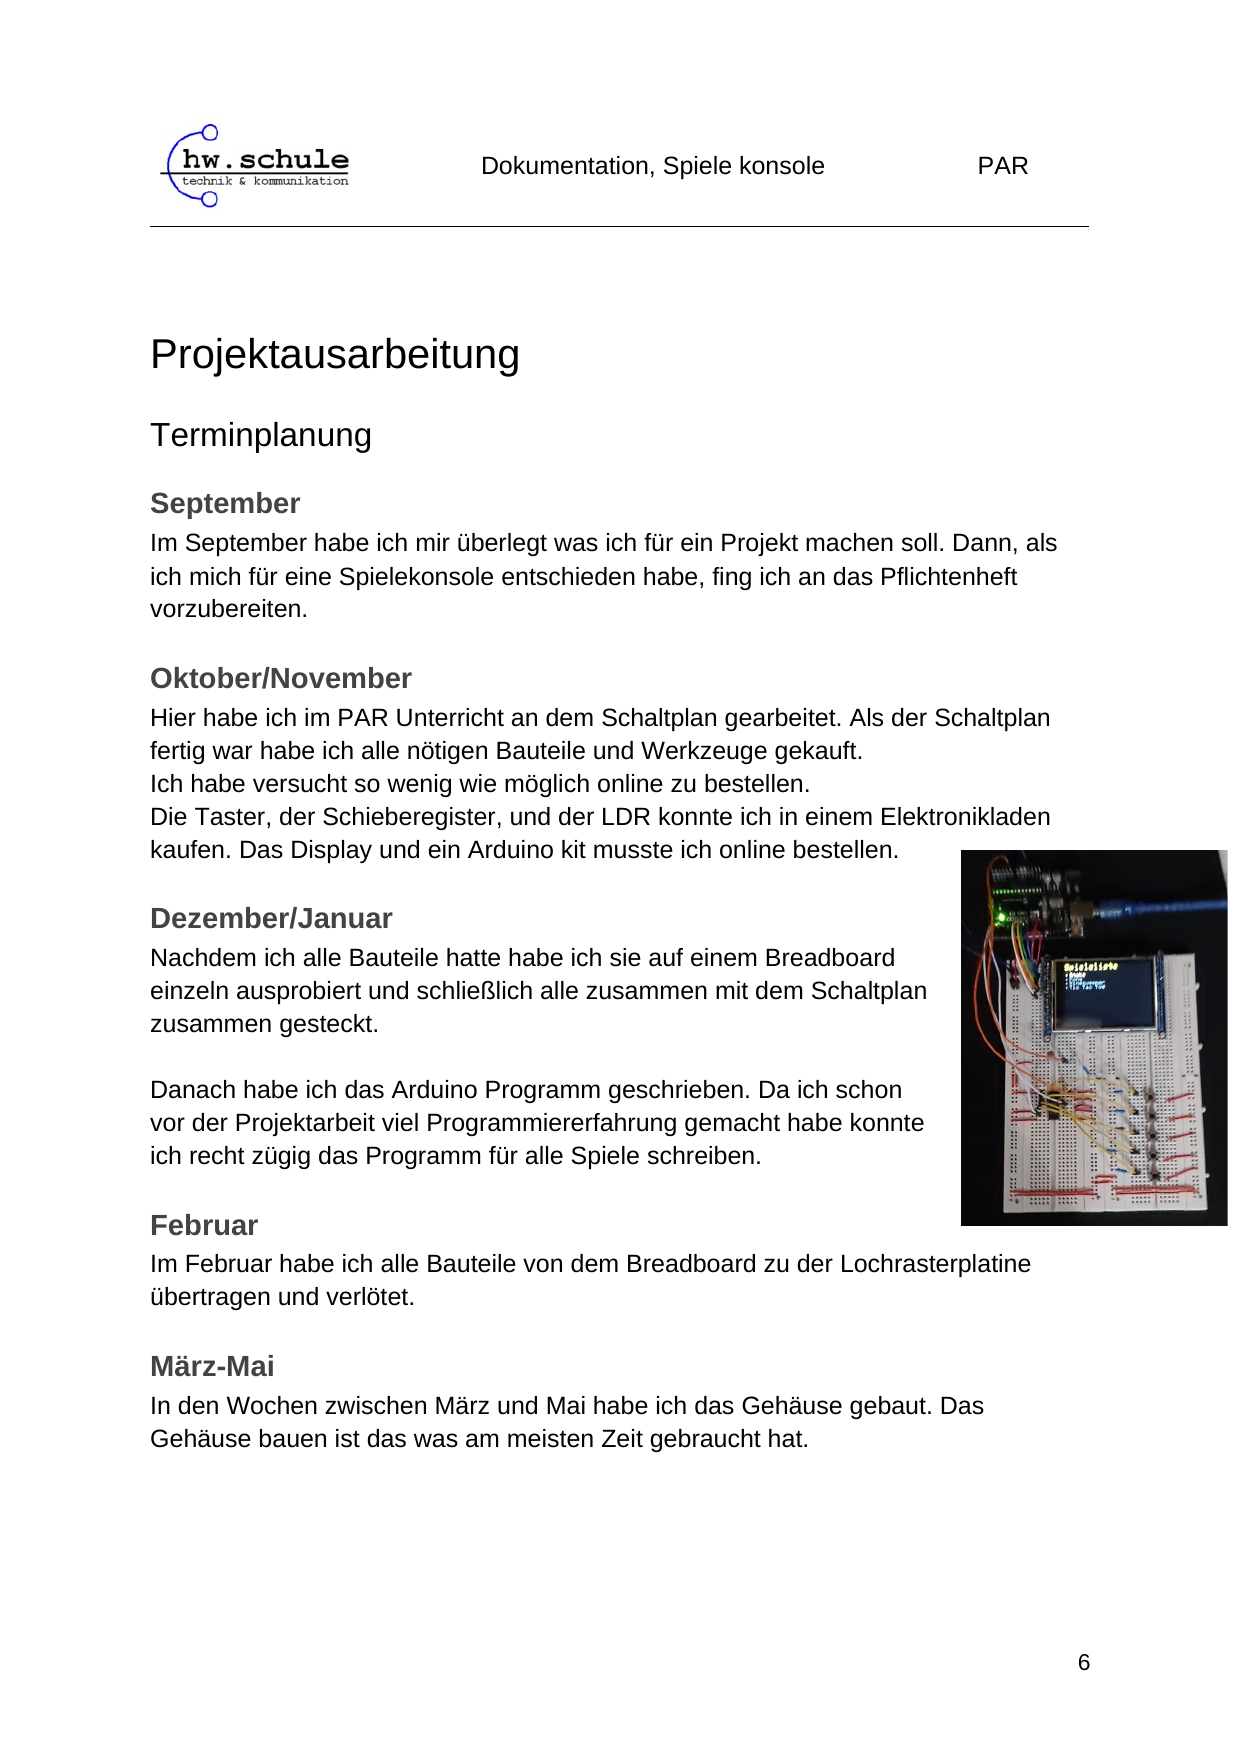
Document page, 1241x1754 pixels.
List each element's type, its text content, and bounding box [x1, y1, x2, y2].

subtitle September [150, 487, 1090, 520]
subtitle Oktober/November [150, 661, 1090, 694]
subtitle Februar [150, 1207, 1090, 1241]
picture [961, 850, 1228, 1226]
text Nachdem ich alle Bauteile hatte habe ich sie auf einem Breadboard einzeln ausprobiert und schließlich alle zusammen mit dem Schaltplan zusammen gesteckt. [150, 943, 961, 1038]
text Ich habe versucht so wenig wie möglich online zu bestellen. [150, 769, 1090, 797]
subtitle März-Mai [150, 1349, 1090, 1382]
text Im September habe ich mir überlegt was ich für ein Projekt machen soll. Dann, als ich mich für eine Spielekonsole entschieden habe, fing ich an das Pflichtenheft vorzubereiten. [150, 528, 1090, 623]
picture [160, 115, 349, 216]
subtitle Projektausarbeitung [150, 329, 1090, 377]
text Danach habe ich das Arduino Programm geschrieben. Da ich schon vor der Projektarbeit viel Programmiererfahrung gemacht habe konnte ich recht zügig das Programm für alle Spiele schreiben. [150, 1075, 961, 1170]
text Hier habe ich im PAR Unterricht an dem Schaltplan gearbeitet. Als der Schaltplan fertig war habe ich alle nötigen Bauteile und Werkzeuge gekauft. [150, 703, 1090, 764]
text In den Wochen zwischen März und Mai habe ich das Gehäuse gebaut. Das Gehäuse bauen ist das was am meisten Zeit gebraucht hat. [150, 1391, 1090, 1452]
subtitle Terminplanung [150, 415, 1090, 453]
text Die Taster, der Schieberegister, und der LDR konnte ich in einem Elektronikladen kaufen. Das Display und ein Arduino kit musste ich online bestellen. [150, 802, 1090, 863]
text Im Februar habe ich alle Bauteile von dem Breadboard zu der Lochrasterplatine übertragen und verlötet. [150, 1249, 1090, 1311]
subtitle Dezember/Januar [150, 901, 961, 935]
